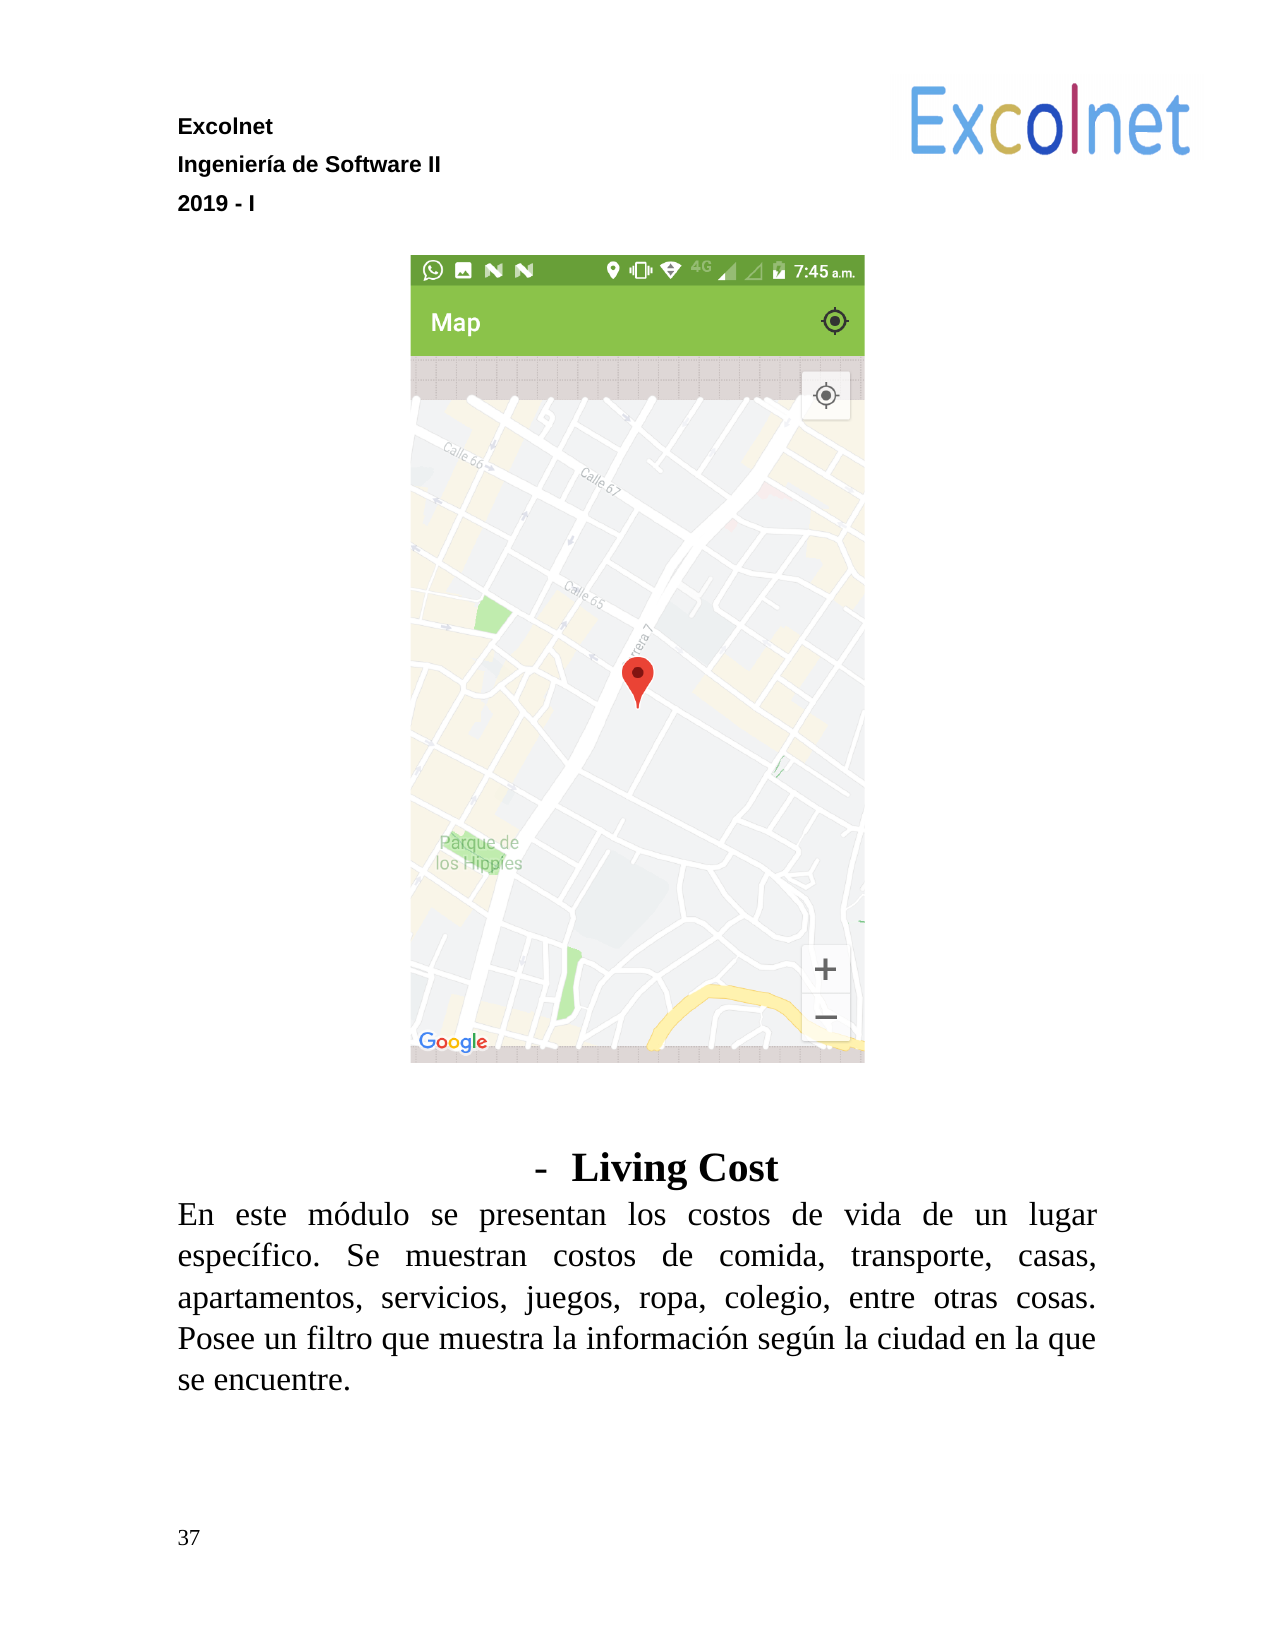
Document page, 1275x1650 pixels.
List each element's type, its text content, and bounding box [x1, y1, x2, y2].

subtitle Living Cost [215, 1143, 1098, 1191]
picture [410, 255, 865, 1063]
picture [889, 74, 1205, 159]
text En este módulo se presentan los costos de vida de un lugar específico. Se muestran costos de comida, transporte, casas, apartamentos, servicios, juegos, ropa, colegio, entre otras cosas. Posee un filtro que muestra la información según la ciudad en la que se encuentre. [177, 1194, 1098, 1398]
